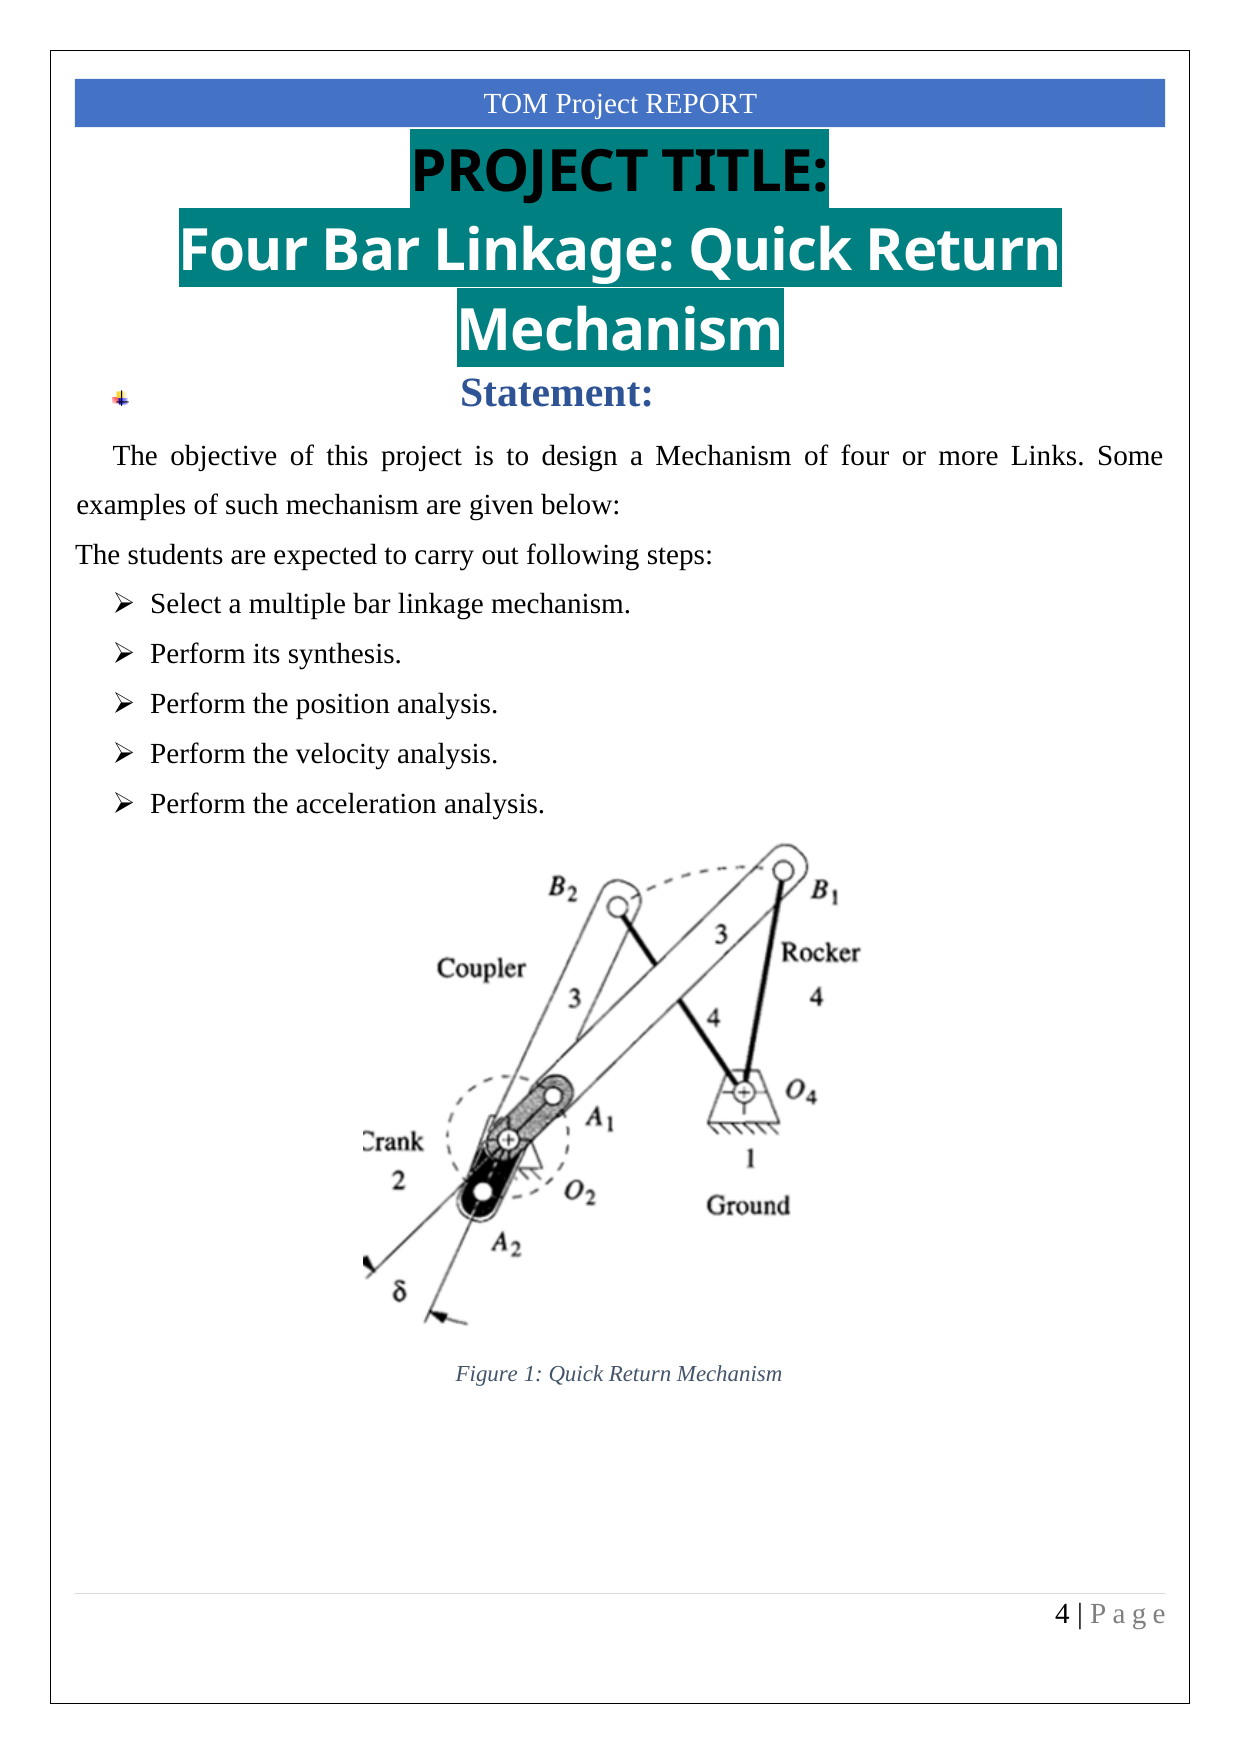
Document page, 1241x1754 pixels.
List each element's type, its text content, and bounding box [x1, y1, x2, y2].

text Figure 1: Quick Return Mechanism [75, 1360, 1165, 1386]
list Perform its synthesis. [112, 636, 1165, 670]
picture [363, 835, 878, 1344]
text The students are expected to carry out following steps: [75, 537, 1165, 571]
list Perform the position analysis. [112, 686, 1165, 720]
list Perform the velocity analysis. [112, 736, 1165, 769]
picture [112, 389, 129, 406]
subtitle Statement: [111, 367, 1165, 415]
title Four Bar Linkage: Quick Return Mechanism [75, 208, 1165, 367]
list Select a multiple bar linkage mechanism. [112, 587, 1165, 620]
text The objective of this project is to design a Mechanism of four or more Links. Some examples of such mechanism are given below: [76, 438, 1165, 521]
list Perform the acceleration analysis. [112, 786, 1165, 819]
title PROJECT TITLE: [75, 128, 1165, 208]
